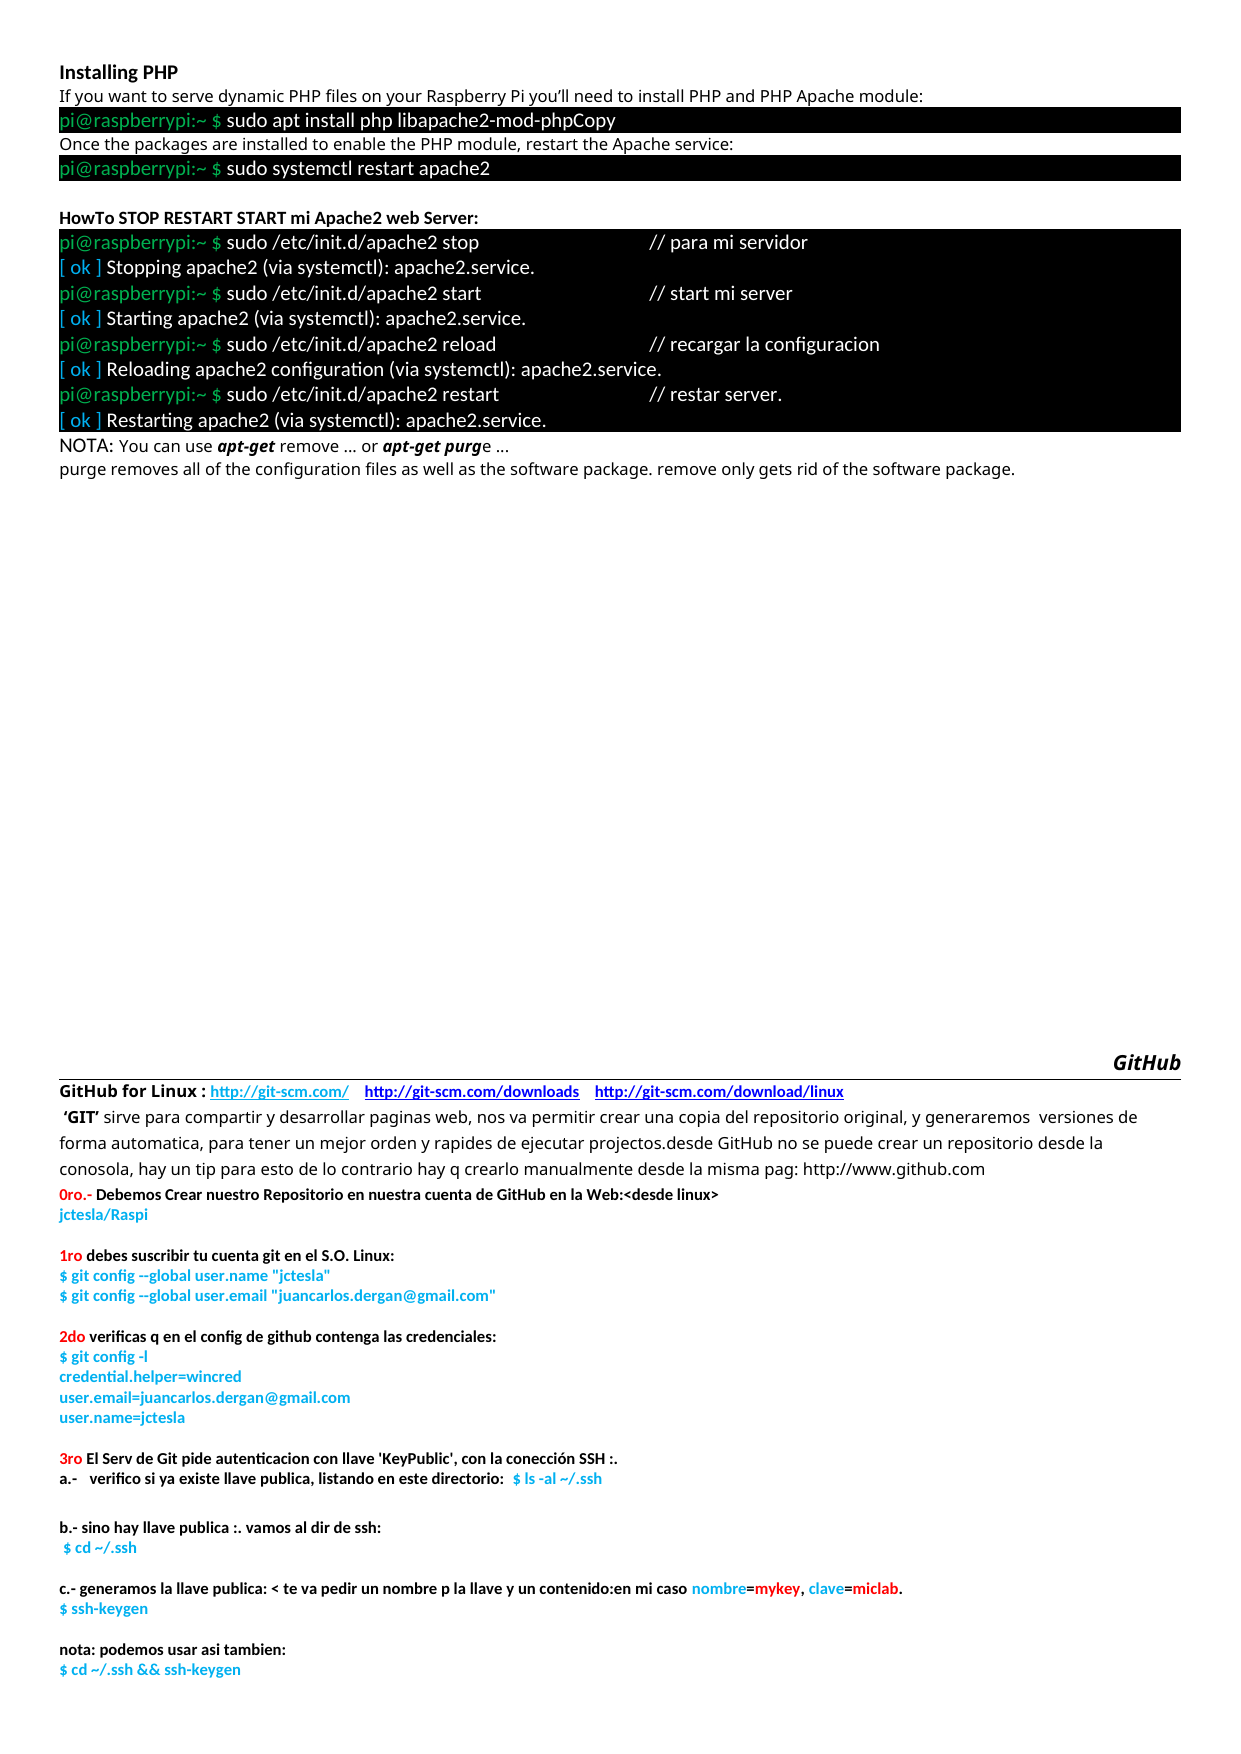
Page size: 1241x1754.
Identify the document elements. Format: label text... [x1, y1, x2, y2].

text [ ok ] Starting apache2 (via systemctl): apache2.service. [59, 305, 1181, 331]
text [ ok ] Restarting apache2 (via systemctl): apache2.service. [59, 407, 1181, 432]
text $ cd ~/.ssh && ssh-keygen [59, 1659, 1181, 1679]
text 1ro debes suscribir tu cuenta git en el S.O. Linux: [59, 1245, 1181, 1265]
text $ ssh-keygen [59, 1598, 1181, 1619]
text a.- verifico si ya existe llave publica, listando en este directorio: $ ls -al ~/.ssh [59, 1468, 1181, 1489]
text Once the packages are installed to enable the PHP module, restart the Apache service: [59, 133, 1181, 155]
text b.- sino hay llave publica :. vamos al dir de ssh: [59, 1517, 1181, 1537]
text [ ok ] Stopping apache2 (via systemctl): apache2.service. [59, 254, 1181, 280]
text ‘GIT’ sirve para compartir y desarrollar paginas web, nos va permitir crear una copia del repositorio original, y generaremos versiones de forma automatica, para tener un mejor orden y rapides de ejecutar projectos.desde GitHub no se puede crear un repositorio desde la conosola, hay un tip para esto de lo contrario hay q crearlo manualmente desde la misma pag: http://www.github.com [59, 1106, 1181, 1181]
text $ cd ~/.ssh [59, 1537, 1181, 1558]
text $ git config --global user.name "jctesla" [59, 1265, 1181, 1286]
text user.email=juancarlos.dergan@gmail.com [59, 1387, 1181, 1407]
text GitHub [59, 1048, 1181, 1079]
text pi@raspberrypi:~ $ sudo apt install php libapache2-mod-phpCopy [59, 107, 1181, 133]
text GitHub for Linux : http://git-scm.com/ http://git-scm.com/downloads http://git-scm.com/download/linux [59, 1080, 1181, 1102]
text pi@raspberrypi:~ $ sudo /etc/init.d/apache2 restart // restar server. [59, 382, 1181, 407]
text NOTA: You can use apt-get remove ... or apt-get purge ... purge removes all of the configuration files as well as the software package. remove only gets rid of the software package. [59, 432, 1181, 481]
text pi@raspberrypi:~ $ sudo /etc/init.d/apache2 start // start mi server [59, 280, 1181, 305]
text pi@raspberrypi:~ $ sudo /etc/init.d/apache2 reload // recargar la configuracion [59, 331, 1181, 356]
text $ git config --global user.email "juancarlos.dergan@gmail.com" [59, 1286, 1181, 1306]
text user.name=jctesla [59, 1407, 1181, 1428]
text [ ok ] Reloading apache2 configuration (via systemctl): apache2.service. [59, 356, 1181, 382]
text pi@raspberrypi:~ $ sudo systemctl restart apache2 [59, 155, 1181, 181]
text HowTo STOP RESTART START mi Apache2 web Server: [59, 206, 1181, 229]
text 3ro El Serv de Git pide autenticacion con llave 'KeyPublic', con la conección SSH :. [59, 1448, 1181, 1468]
text 2do verificas q en el config de github contenga las credenciales: [59, 1326, 1181, 1346]
text Installing PHP [59, 59, 1181, 84]
text 0ro.- Debemos Crear nuestro Repositorio en nuestra cuenta de GitHub en la Web:<desde linux> [59, 1184, 1181, 1204]
text $ git config -l [59, 1346, 1181, 1367]
text jctesla/Raspi [59, 1204, 1181, 1224]
text c.- generamos la llave publica: < te va pedir un nombre p la llave y un contenido:en mi caso nombre=mykey, clave=miclab. [59, 1578, 1181, 1598]
text If you want to serve dynamic PHP files on your Raspberry Pi you’ll need to install PHP and PHP Apache module: [59, 84, 1181, 107]
text nota: podemos usar asi tambien: [59, 1639, 1181, 1659]
text credential.helper=wincred [59, 1367, 1181, 1387]
text pi@raspberrypi:~ $ sudo /etc/init.d/apache2 stop // para mi servidor [59, 229, 1181, 254]
